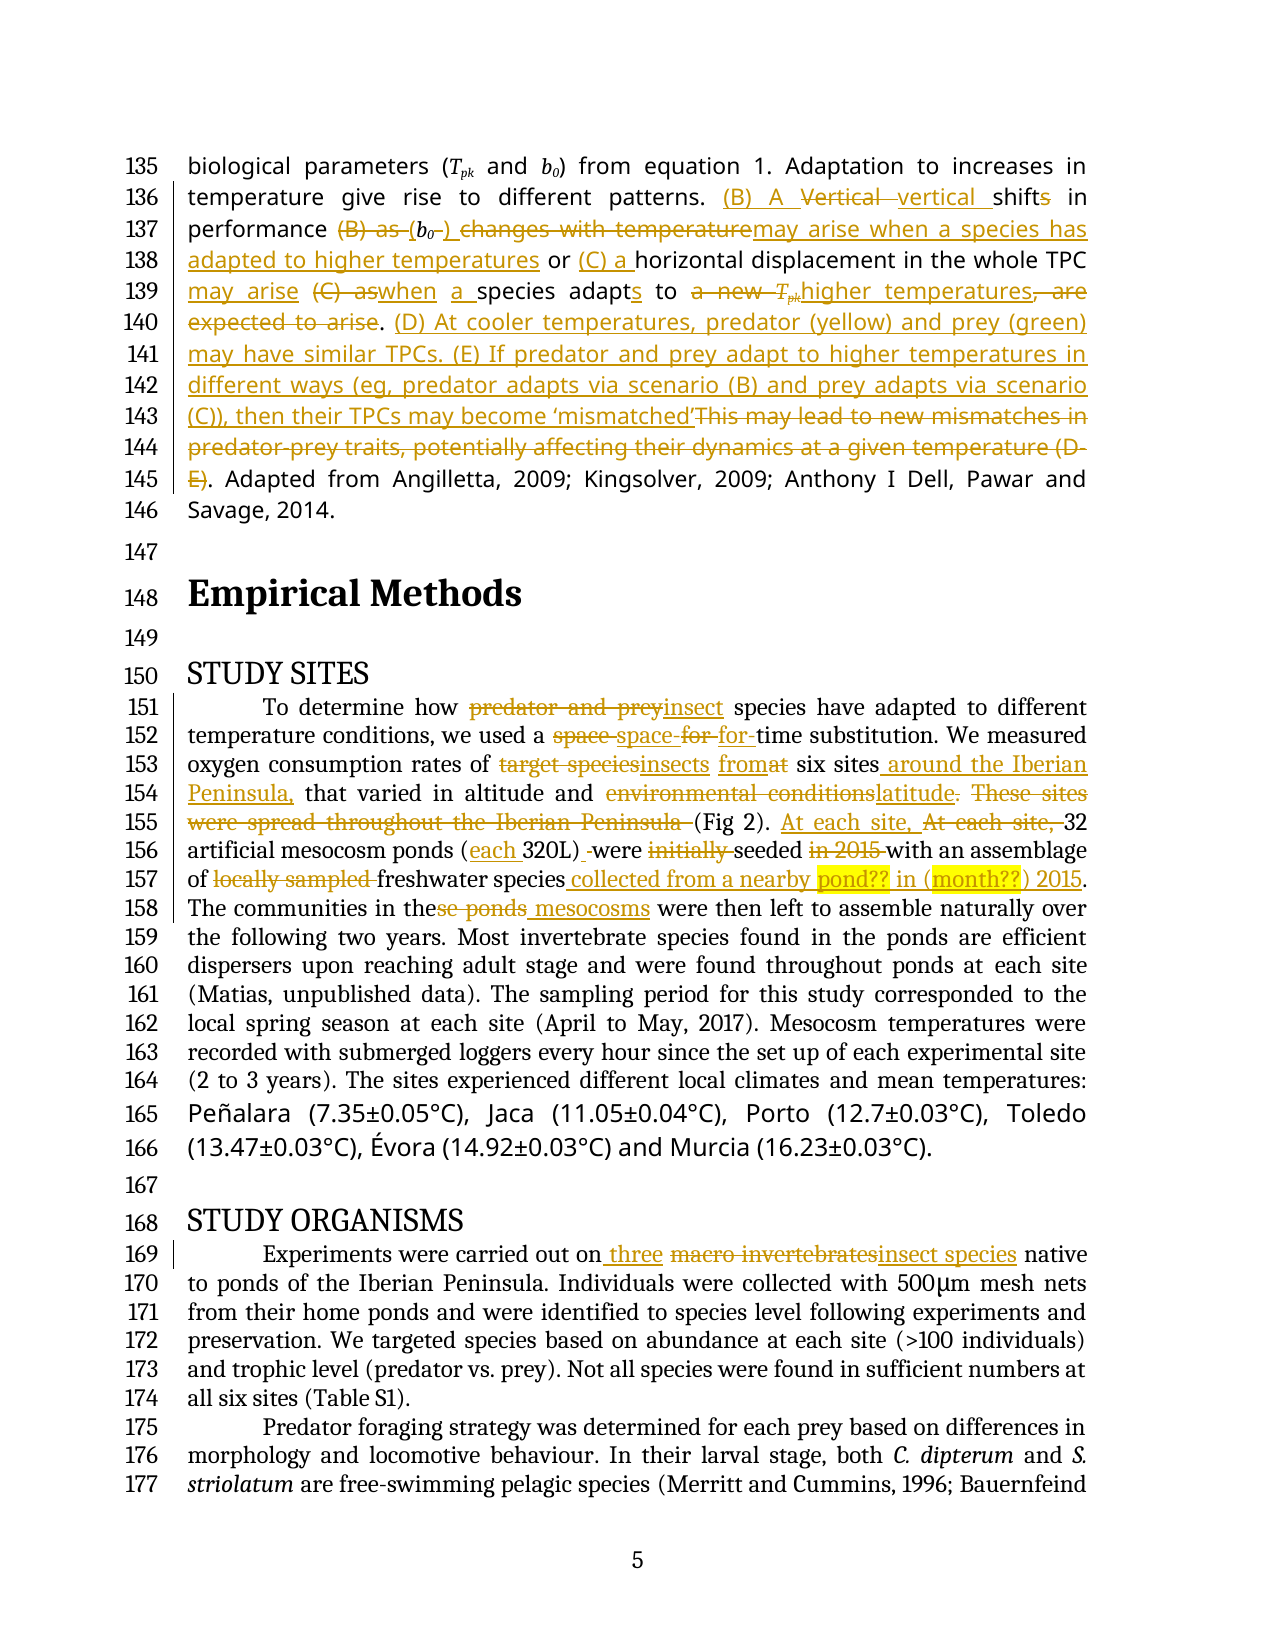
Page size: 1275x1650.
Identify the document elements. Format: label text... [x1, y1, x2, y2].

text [187, 1412, 1087, 1499]
text Empirical Methods [187, 571, 1087, 616]
text Experiments were carried out on native to ponds of the Iberian Peninsula. Individuals were collected with 500μm mesh nets from their home ponds and were identified to species level following experiments and preservation. We targeted species based on abundance at each site (>100 individuals) and trophic level (predator vs. prey). Not all species were found in sufficient numbers at all six sites (Table S1). [187, 1240, 1087, 1412]
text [187, 150, 1087, 364]
text STUDY ORGANISMS [187, 1202, 1087, 1240]
text To determine how species have adapted to different temperature conditions, we used a time substitution. We measured oxygen consumption rates of six sites that varied in altitude and (Fig 2). 32 artificial mesocosm ponds (320L)were seeded with an assemblage of freshwater species. The communities in the were then left to assemble naturally over the following two years. Most invertebrate species found in the ponds are efficient dispersers upon reaching adult stage and were found throughout ponds at each site (Matias, unpublished data). The sampling period for this study corresponded to the local spring season at each site (April to May, 2017). Mesocosm temperatures were recorded with submerged loggers every hour since the set up of each experimental site (2 to 3 years). The sites experienced different local climates and mean temperatures: Peñalara (7.35±0.05°C), Jaca (11.05±0.04°C), Porto (12.7±0.03°C), Toledo (13.47±0.03°C), Évora (14.92±0.03°C) and Murcia (16.23±0.03°C). [187, 693, 1087, 1163]
text STUDY SITES [187, 654, 1087, 693]
